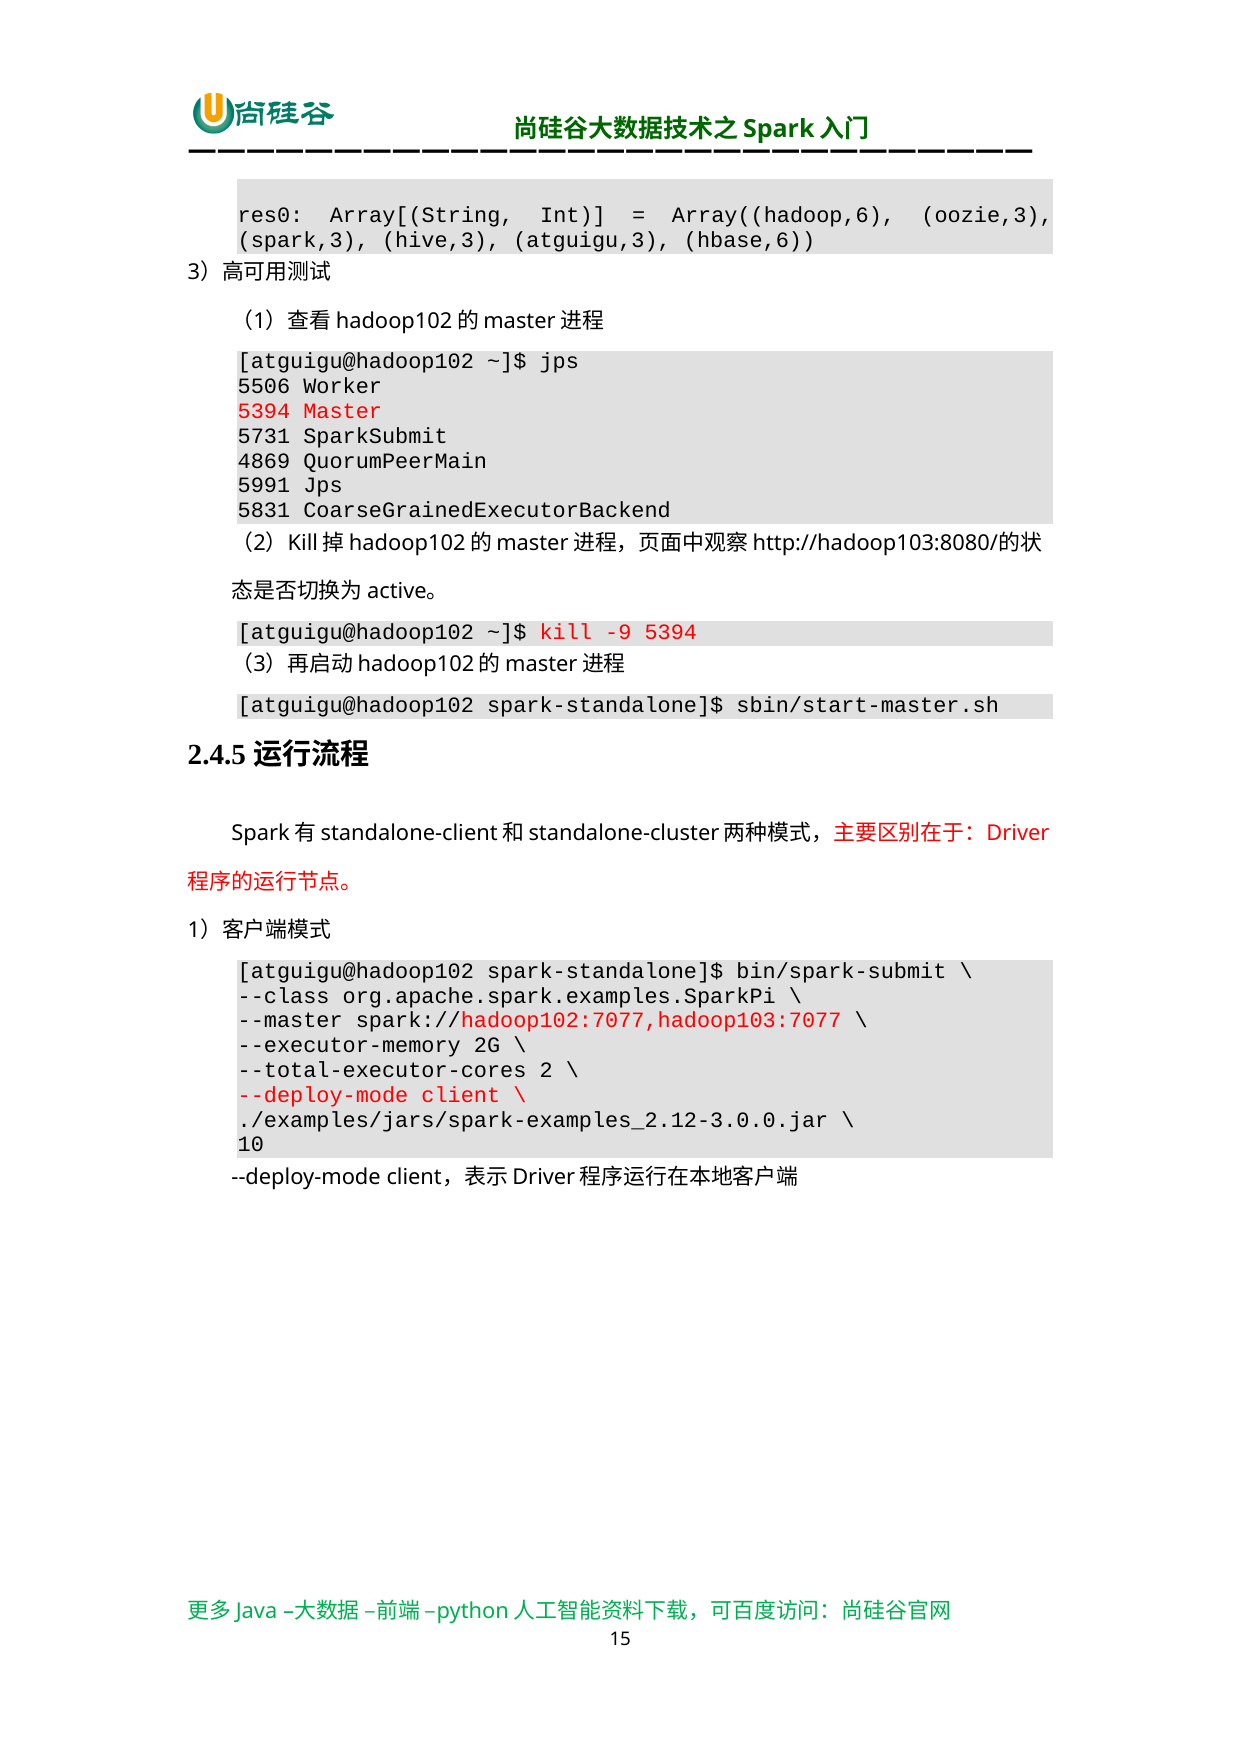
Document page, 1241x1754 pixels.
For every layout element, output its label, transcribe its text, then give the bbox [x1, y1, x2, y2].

text [atguigu@hadoop102 ~]$ kill -9 5394 [237, 621, 1053, 646]
picture [187, 88, 338, 138]
text ./examples/jars/spark-examples_2.12-3.0.0.jar \ [237, 1109, 1053, 1133]
text Spark有standalone-client和standalone-cluster两种模式，主要区别在于：Driver程序的运行节点。 [187, 814, 1053, 896]
text --executor-memory 2G \ [237, 1034, 1053, 1059]
text --deploy-mode client，表示Driver程序运行在本地客户端 [187, 1158, 1053, 1191]
text [atguigu@hadoop102 spark-standalone]$ bin/spark-submit \ [237, 960, 1053, 985]
text --deploy-mode client \ [237, 1084, 1053, 1109]
text 5991 Jps [237, 474, 1053, 499]
text （1）查看hadoop102的master进程 [187, 302, 1053, 335]
text --class org.apache.spark.examples.SparkPi \ [237, 985, 1053, 1009]
text 5731 SparkSubmit [237, 425, 1053, 450]
text --master spark://hadoop102:7077,hadoop103:7077 \ [237, 1009, 1053, 1034]
text res0: Array[(String, Int)] = Array((hadoop,6), (oozie,3), (spark,3), (hive,3), (atguigu,3), (hbase,6)) [237, 204, 1053, 254]
text 1）客户端模式 [187, 912, 1053, 944]
text 3）高可用测试 [187, 254, 1053, 286]
subtitle 2.4.5 运行流程 [187, 719, 1053, 784]
text 5394 Master [237, 400, 1053, 425]
text 5506 Worker [237, 375, 1053, 400]
text 4869 QuorumPeerMain [237, 450, 1053, 474]
text 10 [237, 1133, 1053, 1158]
text （2）Kill掉hadoop102的master进程，页面中观察http://hadoop103:8080/的状态是否切换为active。 [231, 524, 1053, 605]
text --total-executor-cores 2 \ [237, 1059, 1053, 1084]
text 5831 CoarseGrainedExecutorBackend [237, 499, 1053, 524]
text [atguigu@hadoop102 spark-standalone]$ sbin/start-master.sh [237, 694, 1053, 719]
text [atguigu@hadoop102 ~]$ jps [237, 351, 1053, 375]
text （3）再启动hadoop102的master进程 [231, 646, 1053, 678]
